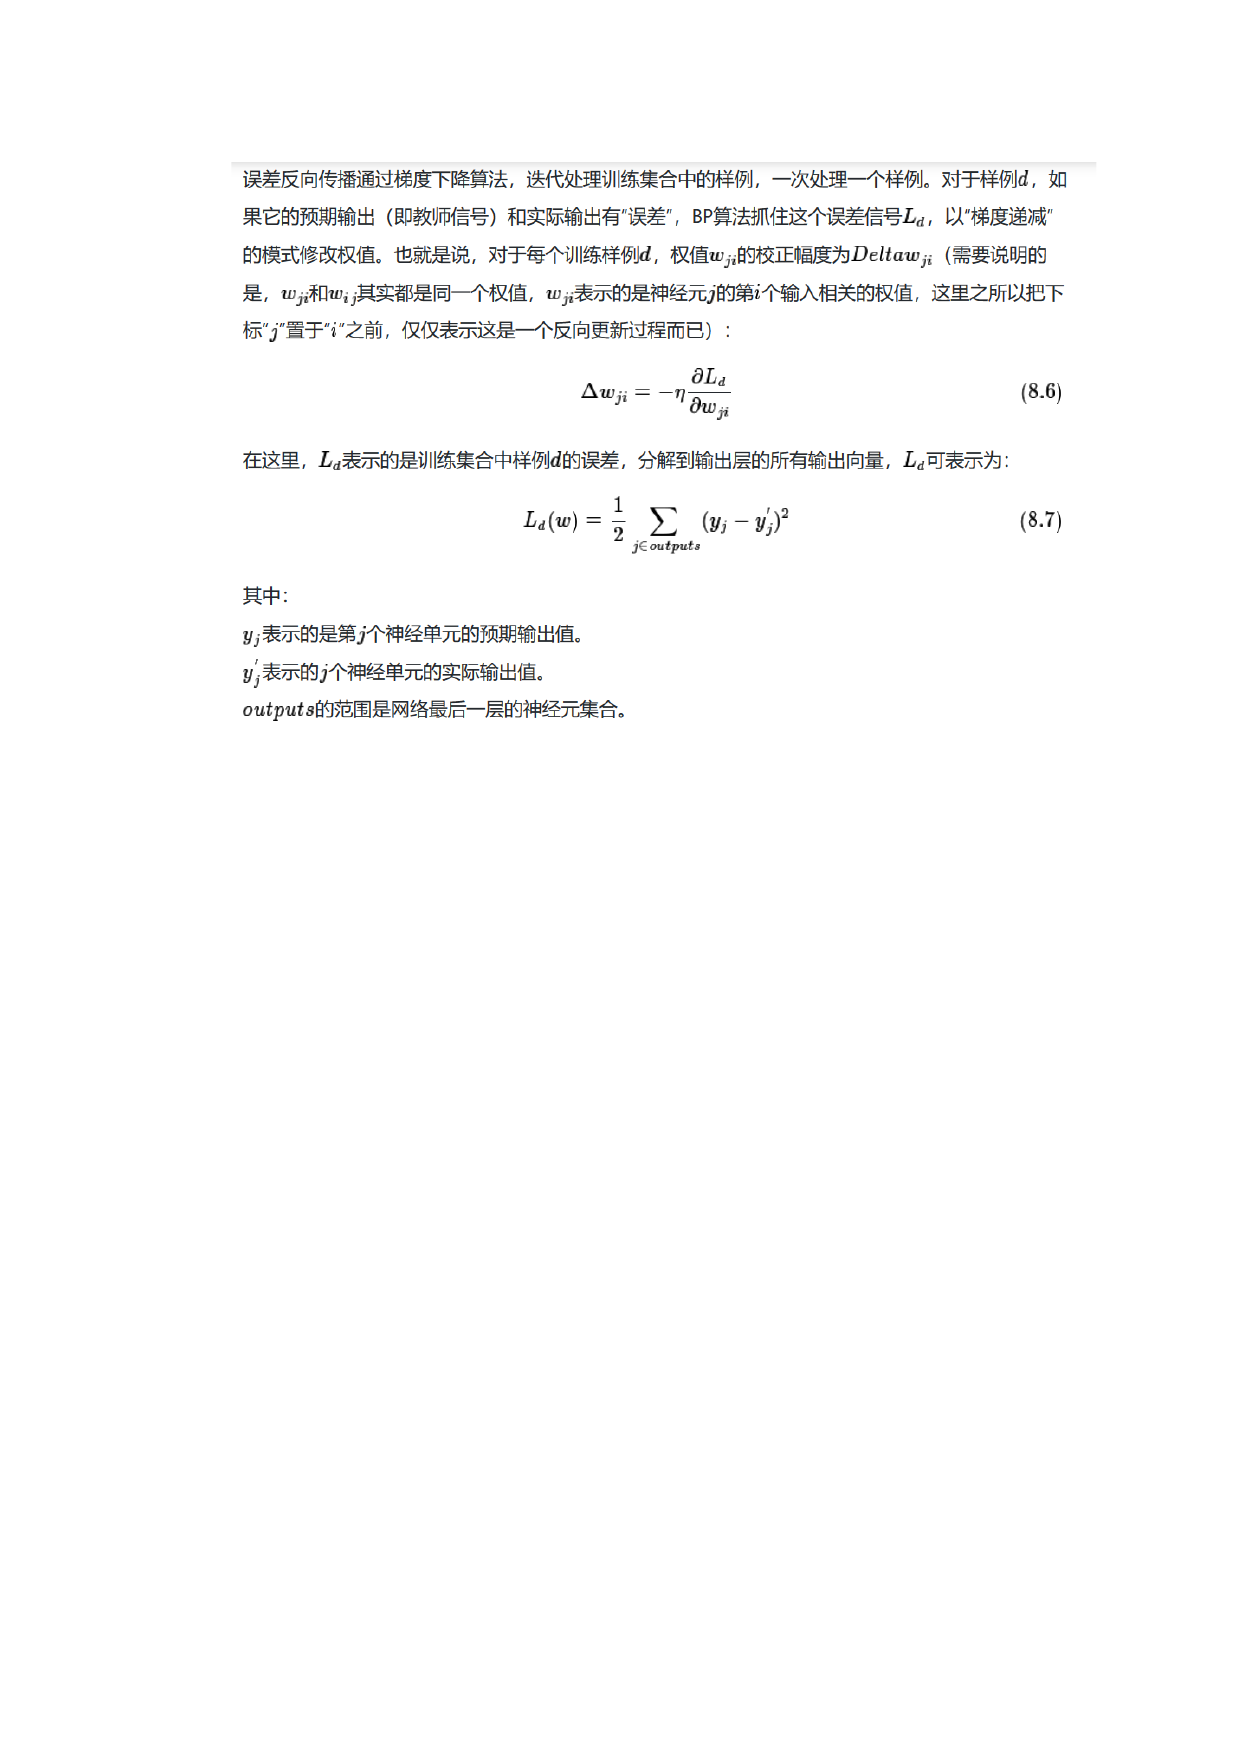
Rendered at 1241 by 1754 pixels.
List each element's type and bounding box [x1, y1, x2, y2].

picture [231, 162, 1097, 730]
